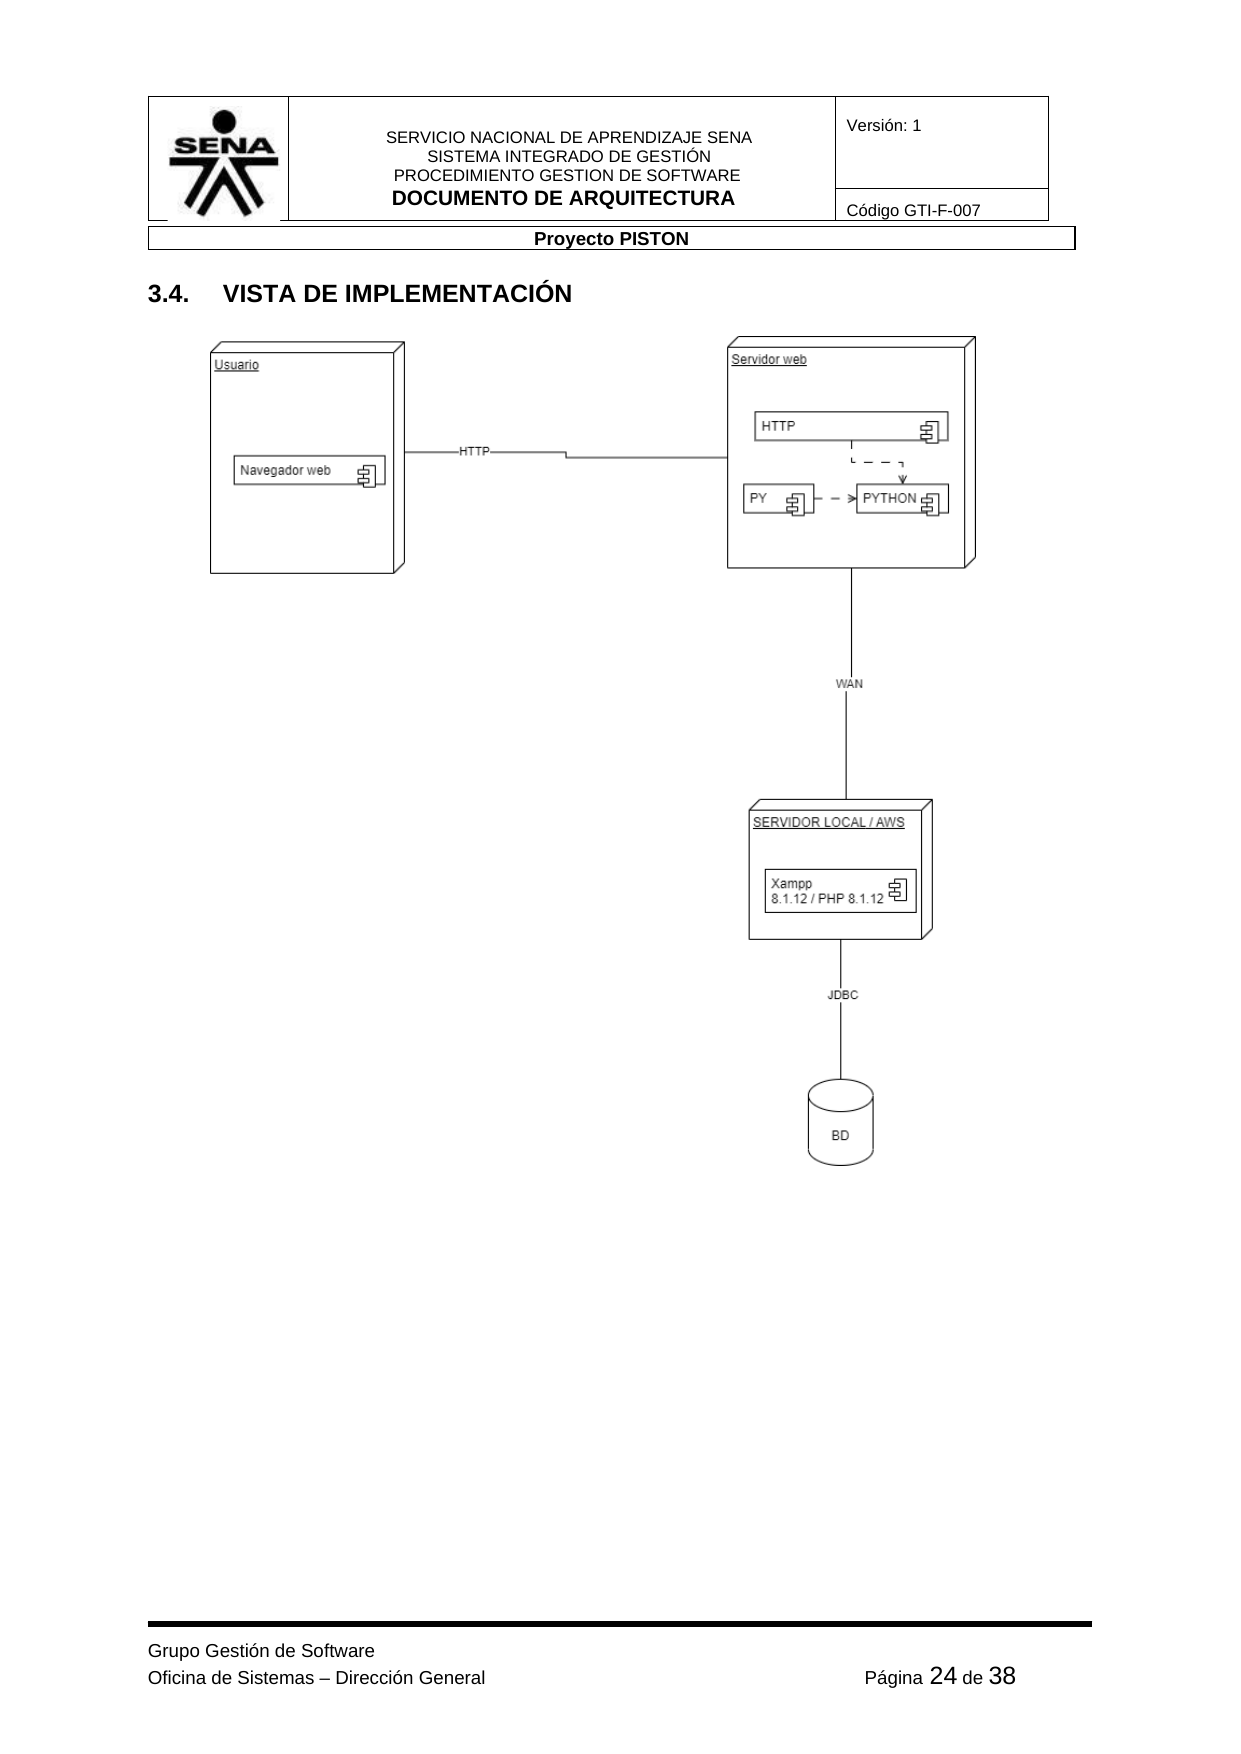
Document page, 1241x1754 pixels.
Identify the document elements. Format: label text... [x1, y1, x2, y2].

picture [167, 106, 281, 221]
picture [210, 336, 976, 1166]
list VISTA DE IMPLEMENTACIÓN [148, 279, 1092, 307]
